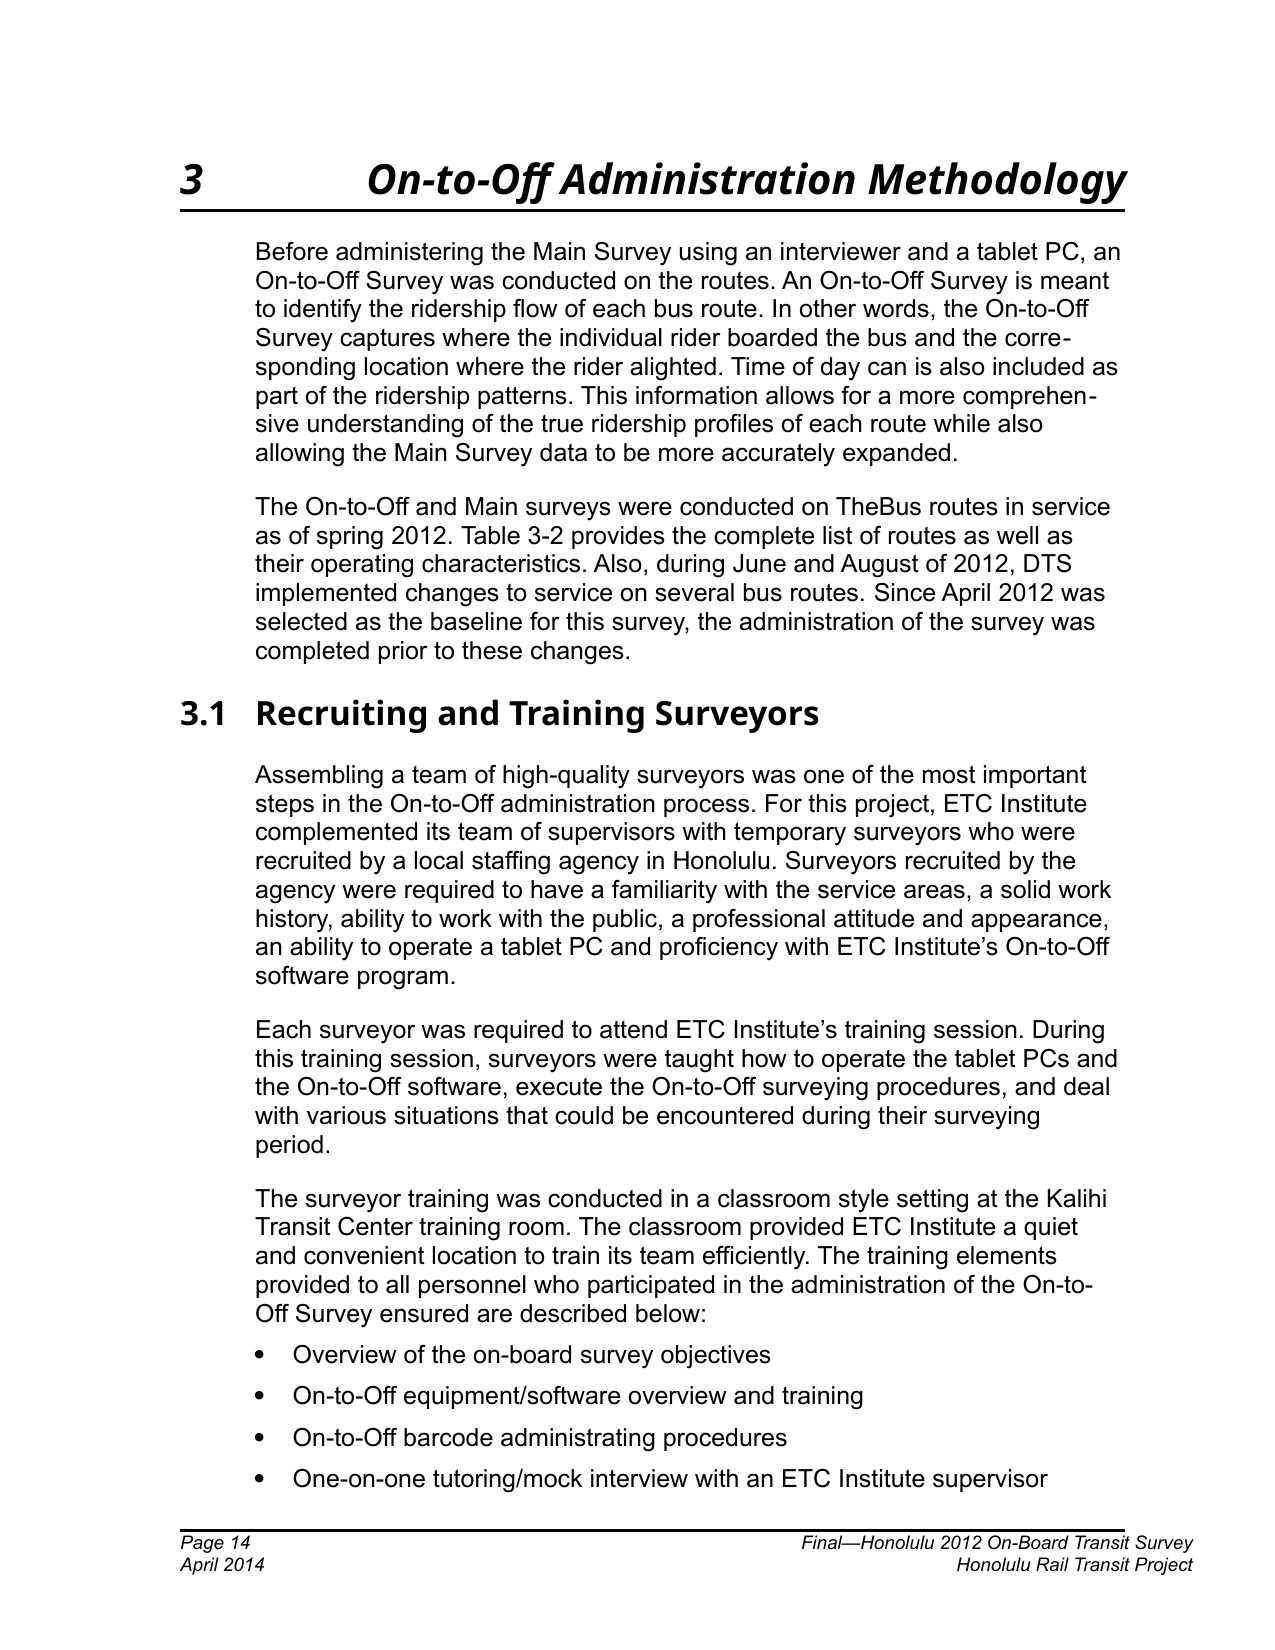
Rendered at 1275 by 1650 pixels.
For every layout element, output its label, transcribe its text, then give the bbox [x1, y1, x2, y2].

list On-to-Off barcode administrating procedures [255, 1423, 1125, 1451]
text Each surveyor was required to attend ETC Institute’s training session. During this training session, surveyors were taught how to operate the tablet PCs and the On-to-Off software, execute the On-to-Off surveying procedures, and deal with various situations that could be encountered during their surveying period. [255, 1015, 1125, 1159]
subtitle Recruiting and Training Surveyors [180, 689, 1125, 735]
list One-on-one tutoring/mock interview with an ETC Institute supervisor [255, 1464, 1125, 1493]
subtitle On-to-Off Administration Methodology [180, 150, 1125, 209]
list Overview of the on-board survey objectives [255, 1340, 1125, 1369]
text Assembling a team of high-quality surveyors was one of the most important steps in the On-to-Off administration process. For this project, ETC Institute complemented its team of supervisors with temporary surveyors who were recruited by a local staffing agency in Honolulu. Surveyors recruited by the agency were required to have a familiarity with the service areas, a solid work history, ability to work with the public, a professional attitude and appearance, an ability to operate a tablet PC and proficiency with ETC Institute’s On-to-Off software program. [255, 760, 1125, 990]
list On-to-Off equipment/software overview and training [255, 1381, 1125, 1410]
text Before administering the Main Survey using an interviewer and a tablet PC, an On-to-Off Survey was conducted on the routes. An On-to-Off Survey is meant to identify the ridership flow of each bus route. In other words, the On-to-Off Survey captures where the individual rider boarded the bus and the corresponding location where the rider alighted. Time of day can is also included as part of the ridership patterns. This information allows for a more comprehensive understanding of the true ridership profiles of each route while also allowing the Main Survey data to be more accurately expanded. [255, 237, 1125, 467]
text The surveyor training was conducted in a classroom style setting at the Kalihi Transit Center training room. The classroom provided ETC Institute a quiet and convenient location to train its team efficiently. The training elements provided to all personnel who participated in the administration of the On-to-Off Survey ensured are described below: [255, 1184, 1125, 1327]
